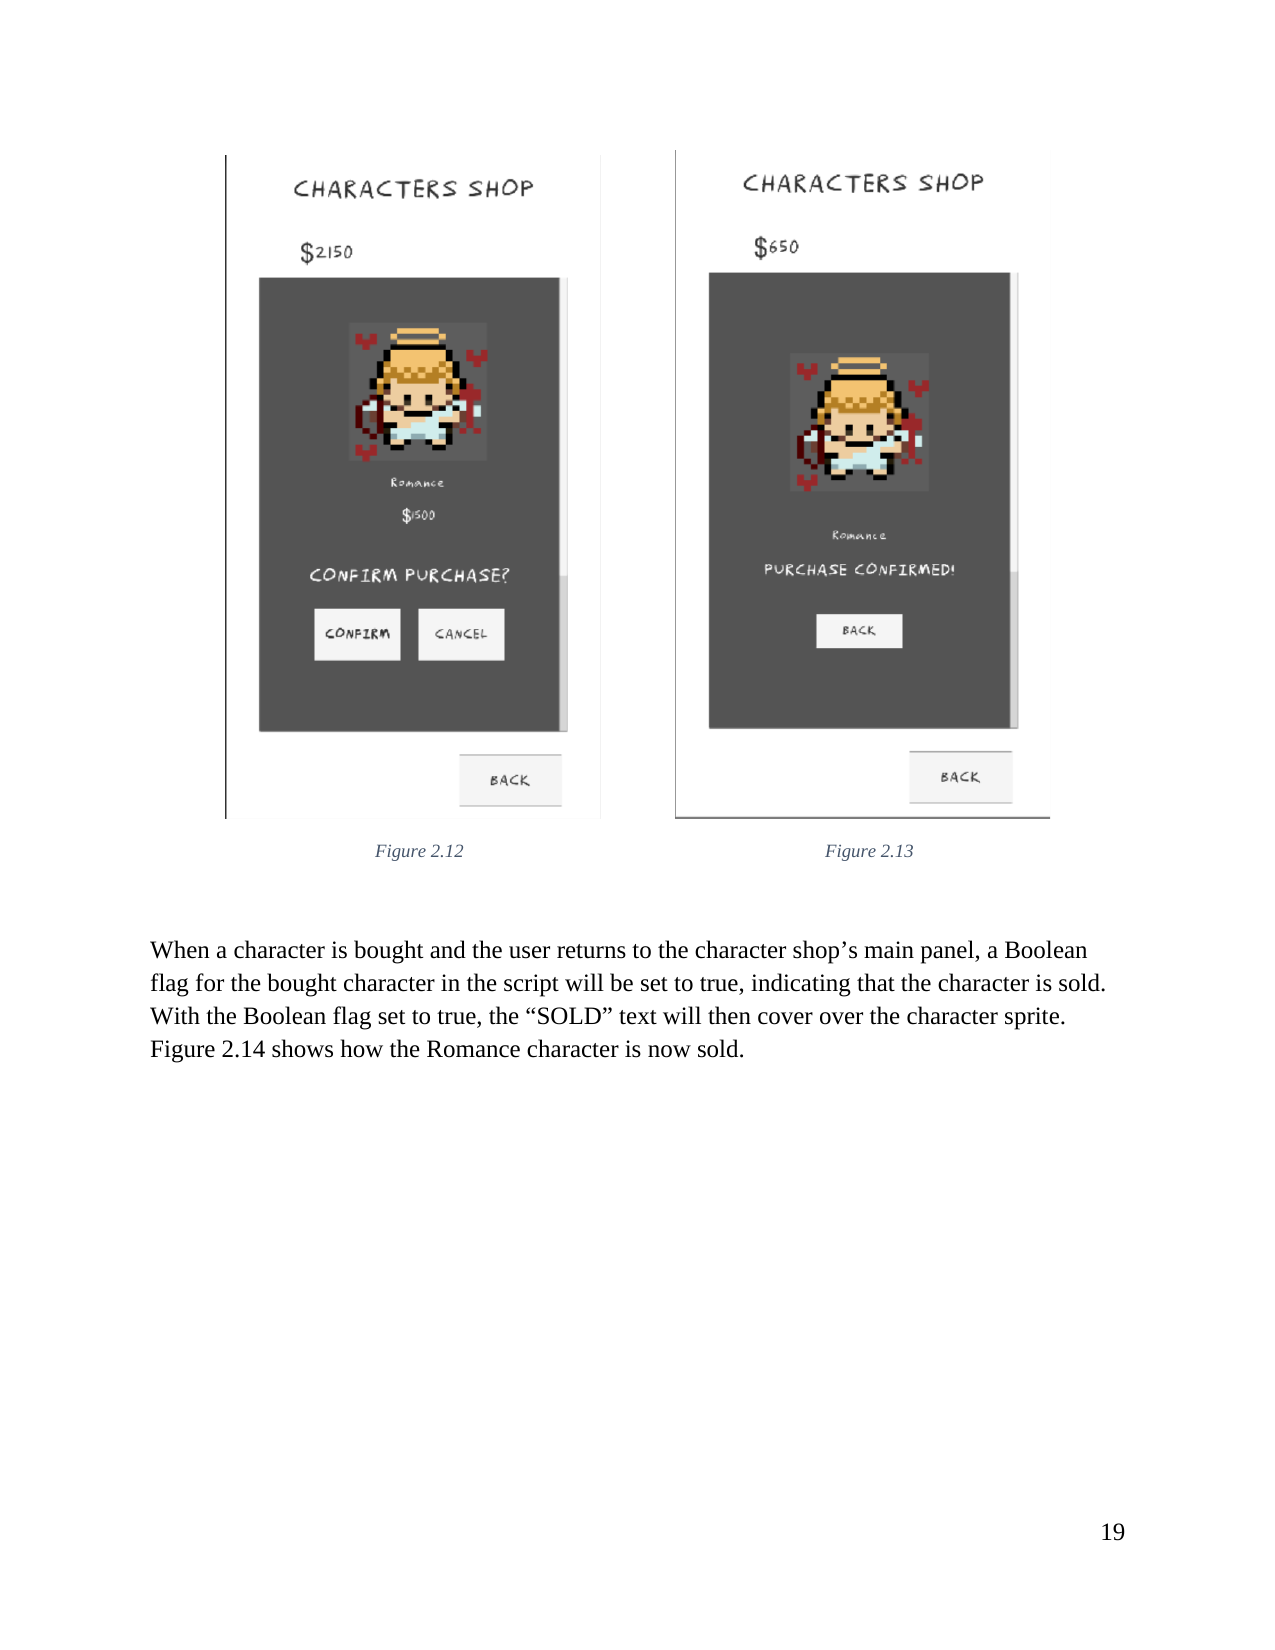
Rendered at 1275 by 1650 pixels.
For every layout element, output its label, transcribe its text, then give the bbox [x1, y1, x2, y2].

text When a character is bought and the user returns to the character shop’s main panel, a Boolean flag for the bought character in the script will be set to true, indicating that the character is sold. With the Boolean flag set to true, the “SOLD” text will then cover over the character sprite. Figure 2.14 shows how the Romance character is now sold. [150, 935, 1125, 1063]
picture [225, 155, 600, 819]
picture [675, 150, 1050, 819]
text Figure 2.12 Figure 2.13 [300, 839, 1125, 861]
